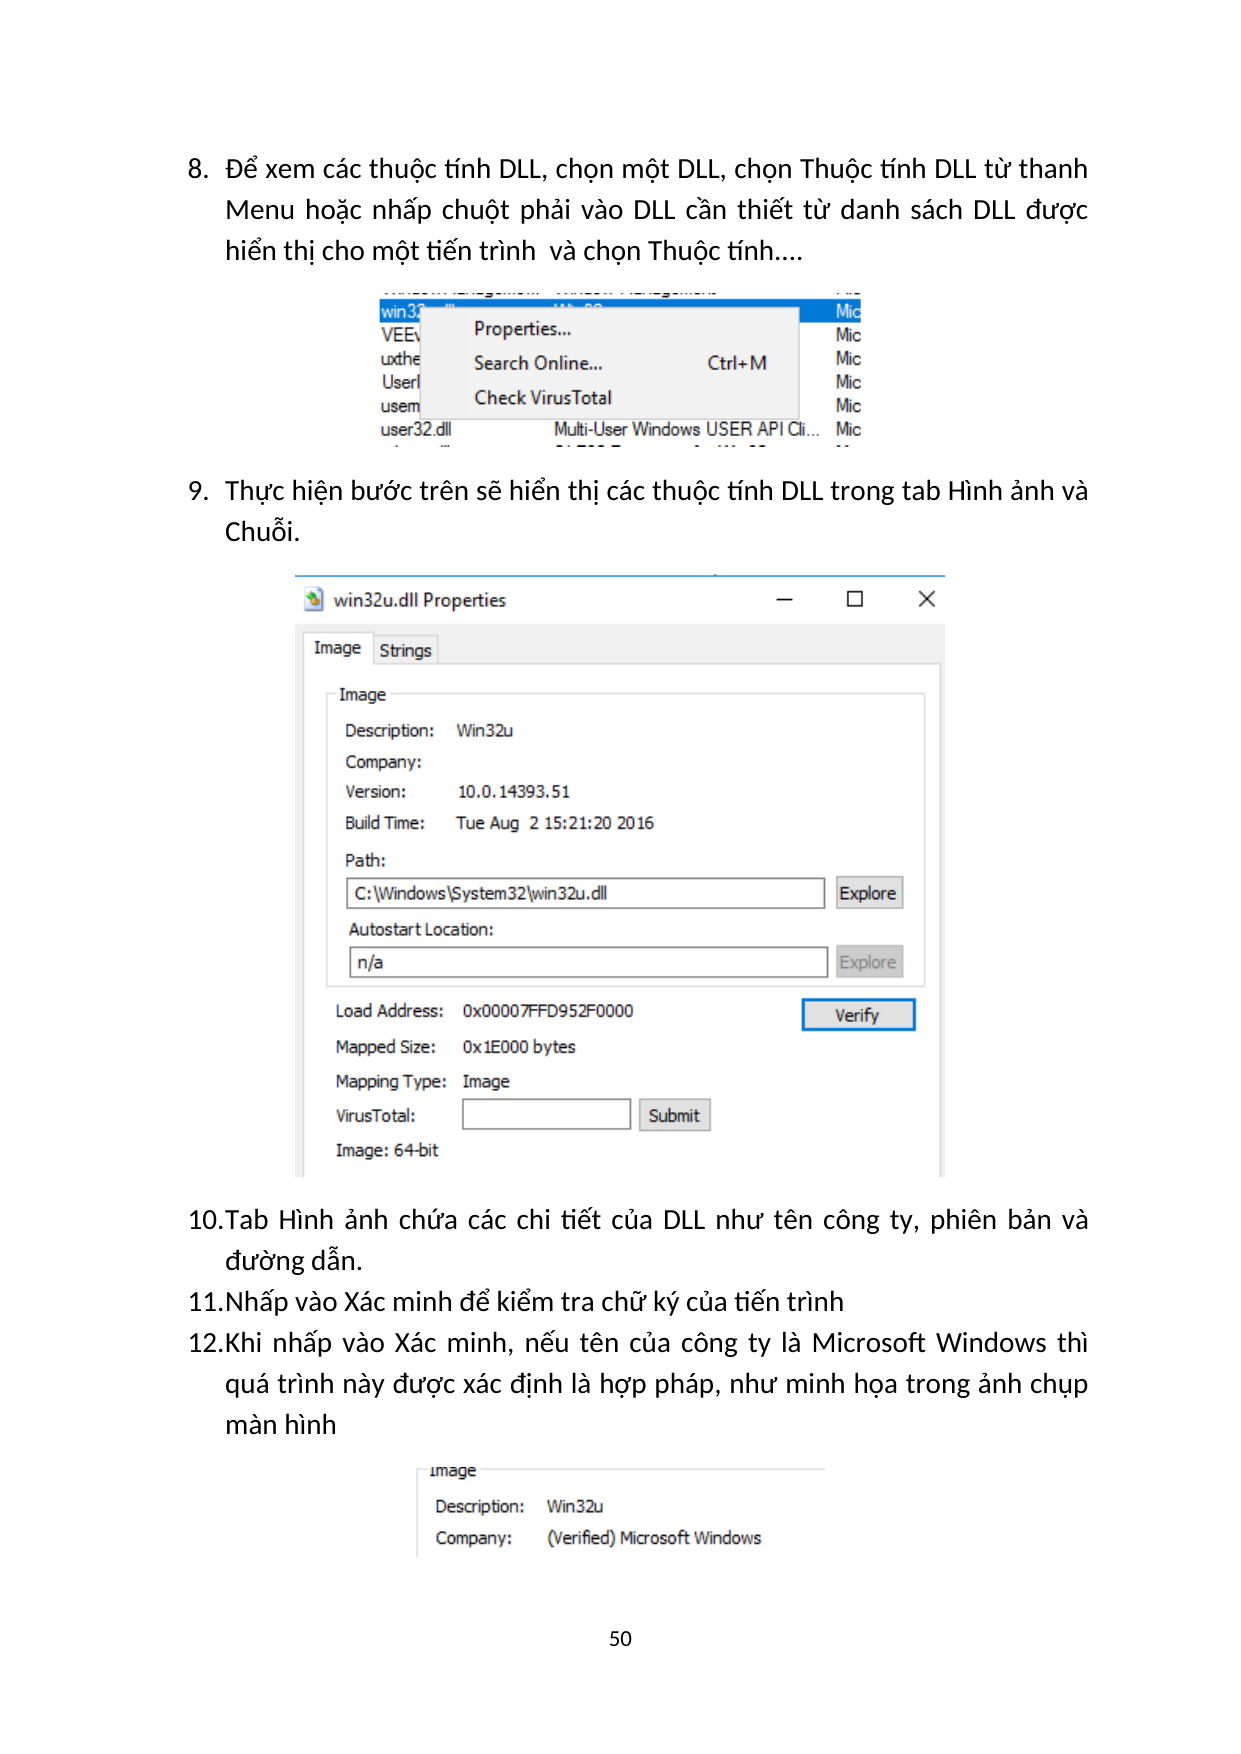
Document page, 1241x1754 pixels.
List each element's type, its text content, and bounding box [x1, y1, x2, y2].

list Thực hiện bước trên sẽ hiển thị các thuộc tính DLL trong tab Hình ảnh và Chuỗi. [187, 472, 1090, 548]
picture [295, 574, 946, 1177]
list Khi nhấp vào Xác minh, nếu tên của công ty là Microsoft Windows thì quá trình này được xác định là hợp pháp, như minh họa trong ảnh chụp màn hình [187, 1324, 1090, 1441]
list Để xem các thuộc tính DLL, chọn một DLL, chọn Thuộc tính DLL từ thanh Menu hoặc nhấp chuột phải vào DLL cần thiết từ danh sách DLL được hiển thị cho một tiến trình và chọn Thuộc tính.... [187, 150, 1090, 267]
list Nhấp vào Xác minh để kiểm tra chữ ký của tiến trình [187, 1283, 1090, 1319]
list Tab Hình ảnh chứa các chi tiết của DLL như tên công ty, phiên bản và đường dẫn. [187, 1201, 1090, 1278]
picture [379, 293, 861, 447]
picture [415, 1467, 825, 1557]
